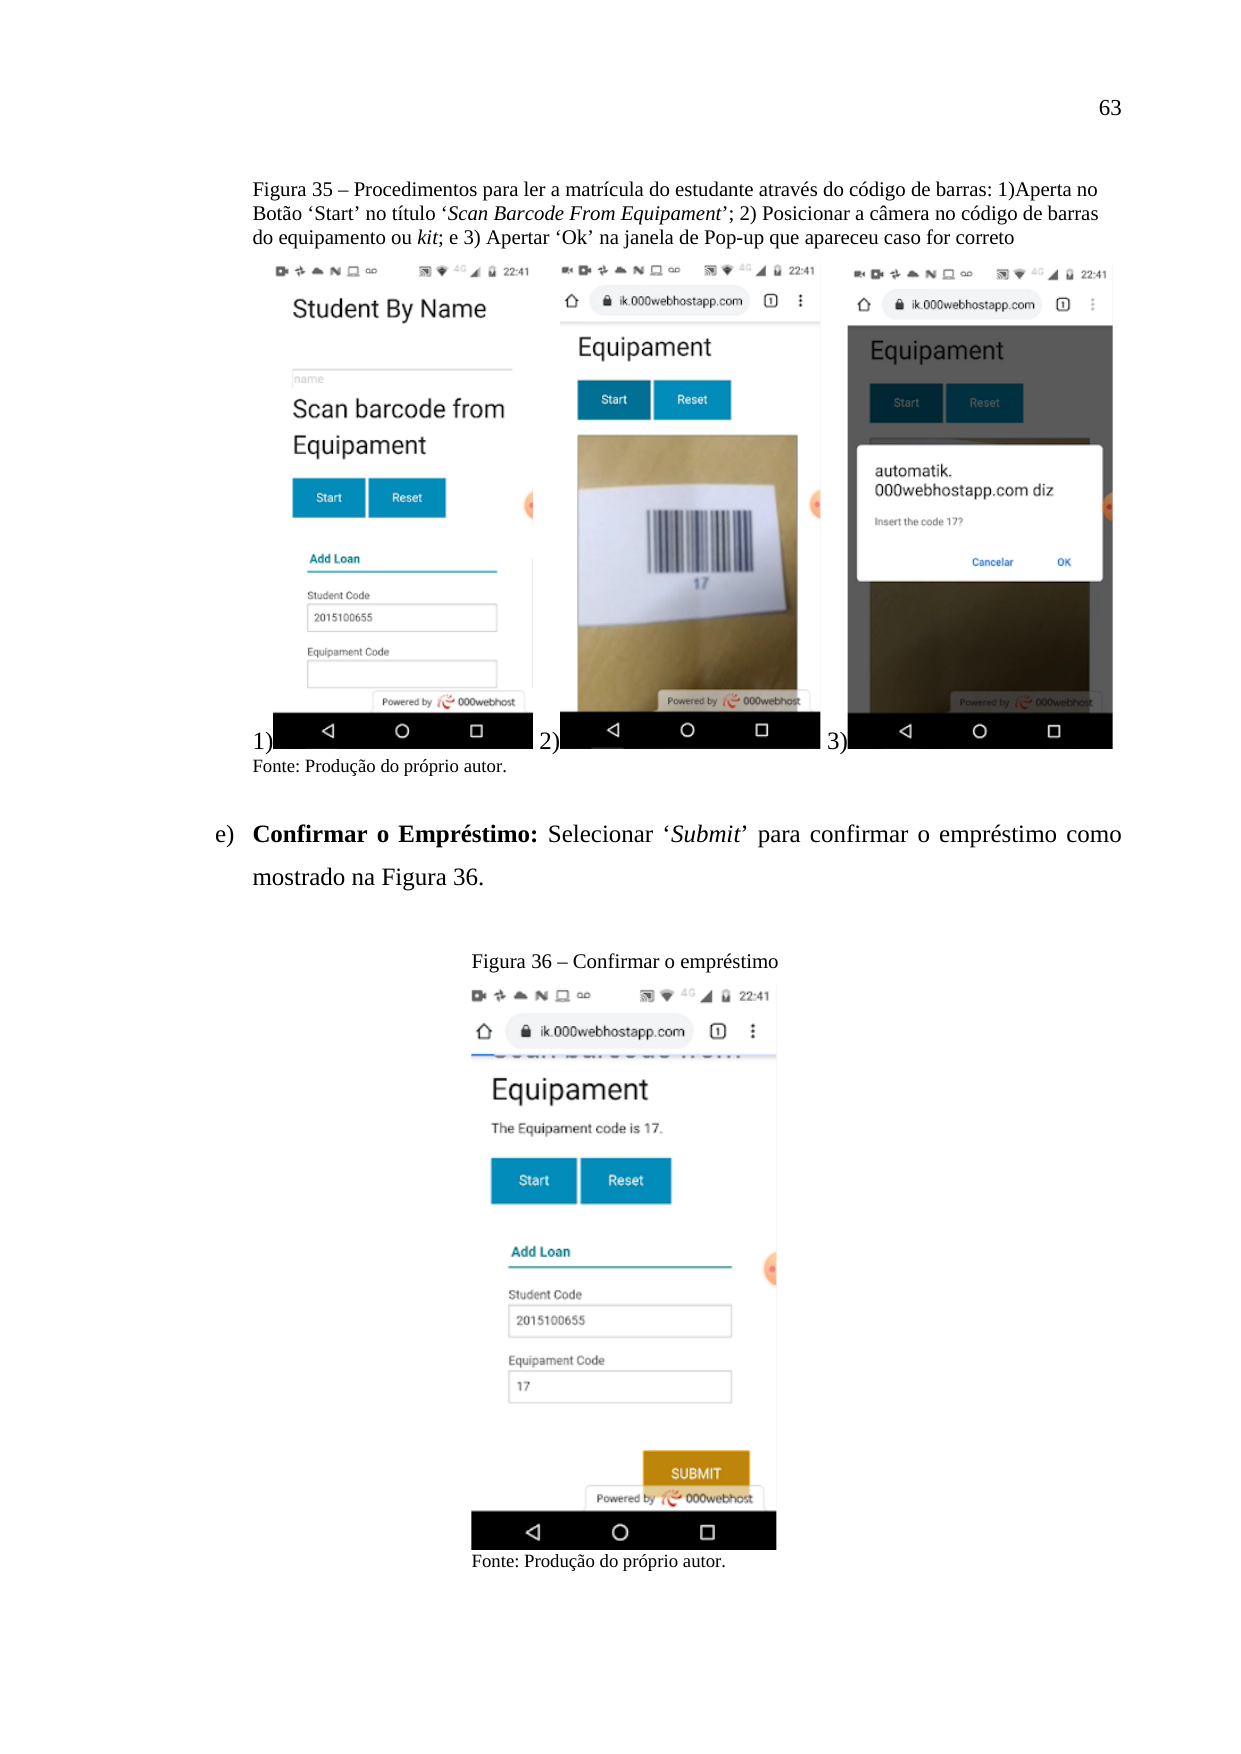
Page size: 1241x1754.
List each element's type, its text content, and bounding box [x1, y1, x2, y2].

list Confirmar o Empréstimo: Selecionar ‘Submit’ para confirmar o empréstimo como mostrado na Figura 36. [215, 819, 1122, 891]
picture [560, 261, 821, 749]
text Figura 35 – Procedimentos para ler a matrícula do estudante através do código de barras: 1)Aperta no Botão ‘Start’ no título ‘Scan Barcode From Equipament’; 2) Posicionar a câmera no código de barras do equipamento ou kit; e 3) Apertar ‘Ok’ na janela de Pop-up que apareceu caso for correto [252, 177, 1122, 249]
list Fonte: Produção do próprio autor. [252, 754, 1122, 776]
list Fonte: Produção do próprio autor. [471, 1549, 1122, 1571]
text Figura 36 – Confirmar o empréstimo [471, 948, 1122, 973]
picture [273, 262, 533, 749]
picture [471, 985, 777, 1550]
picture [847, 265, 1113, 749]
